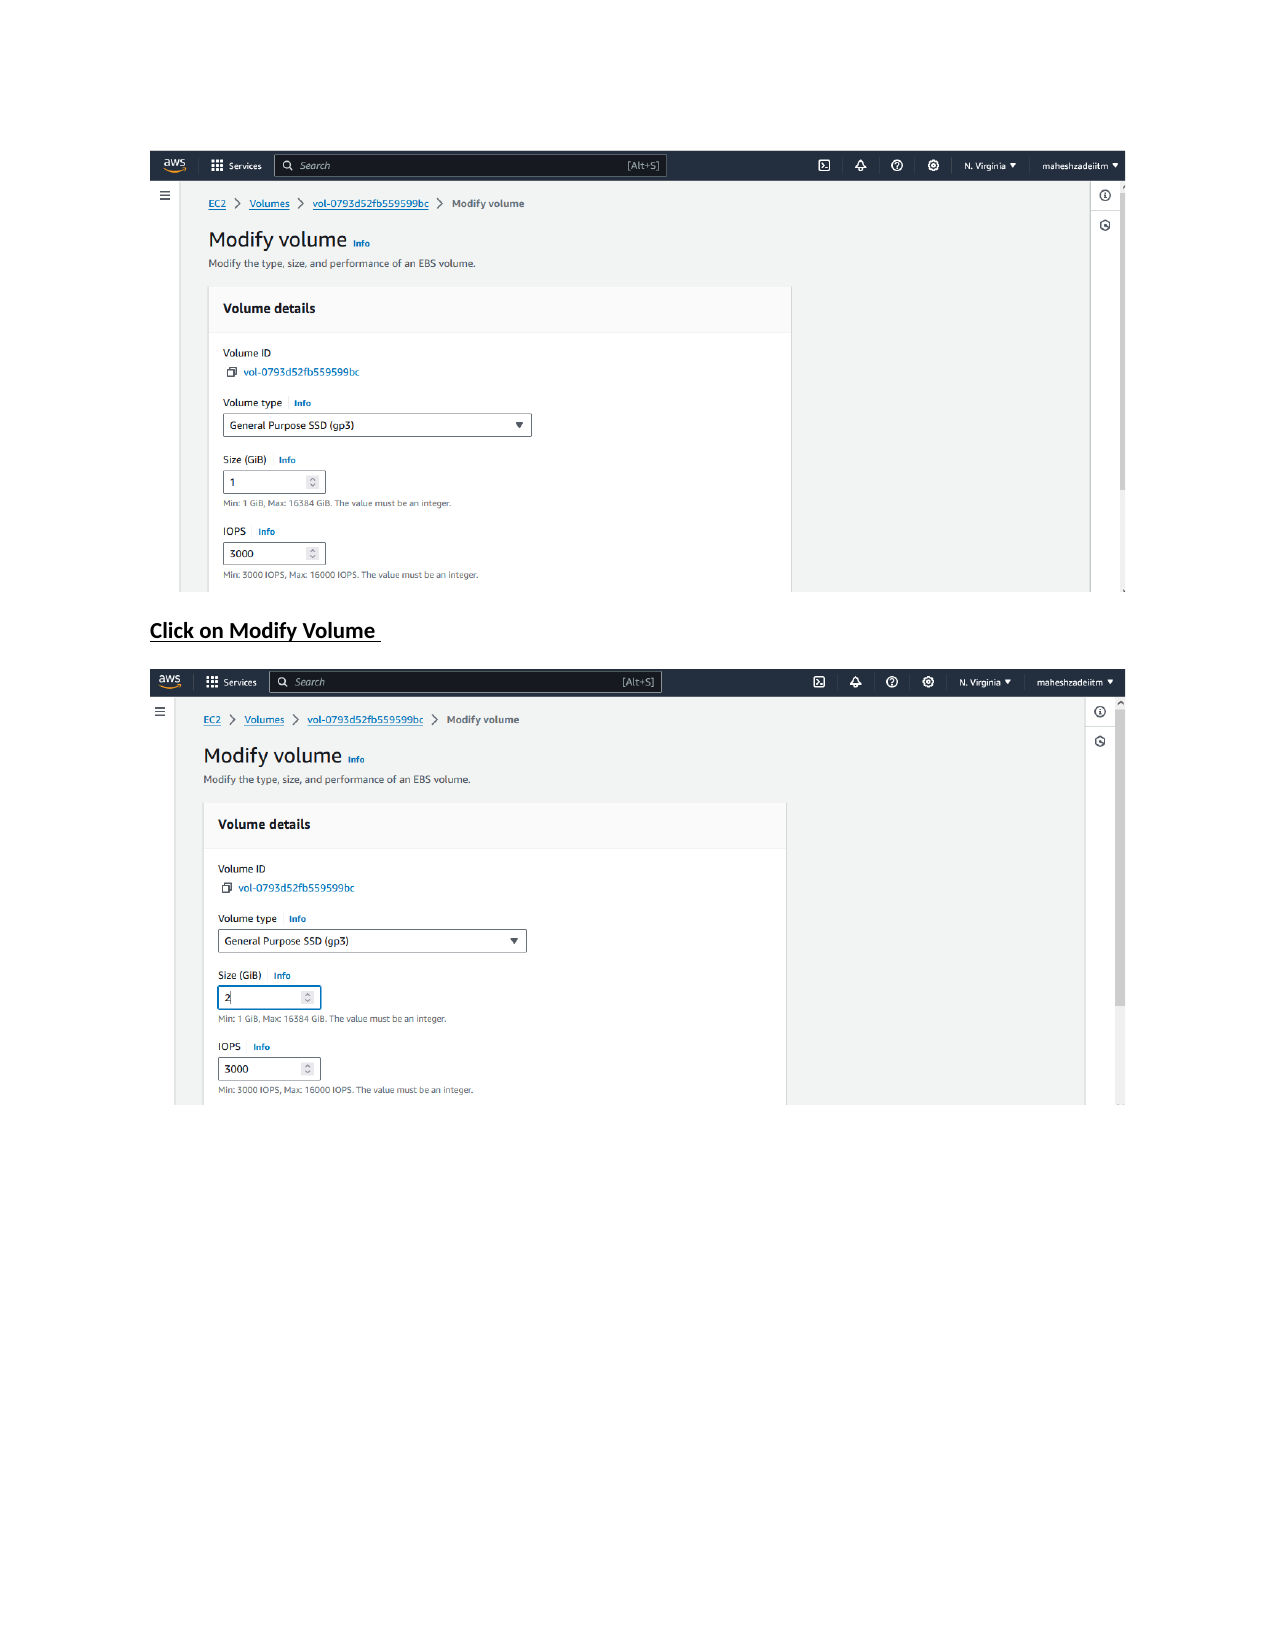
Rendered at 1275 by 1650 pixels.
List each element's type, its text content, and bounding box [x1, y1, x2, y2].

text Click on Modify Volume [150, 616, 1125, 644]
picture [150, 150, 1125, 592]
picture [150, 669, 1125, 1105]
